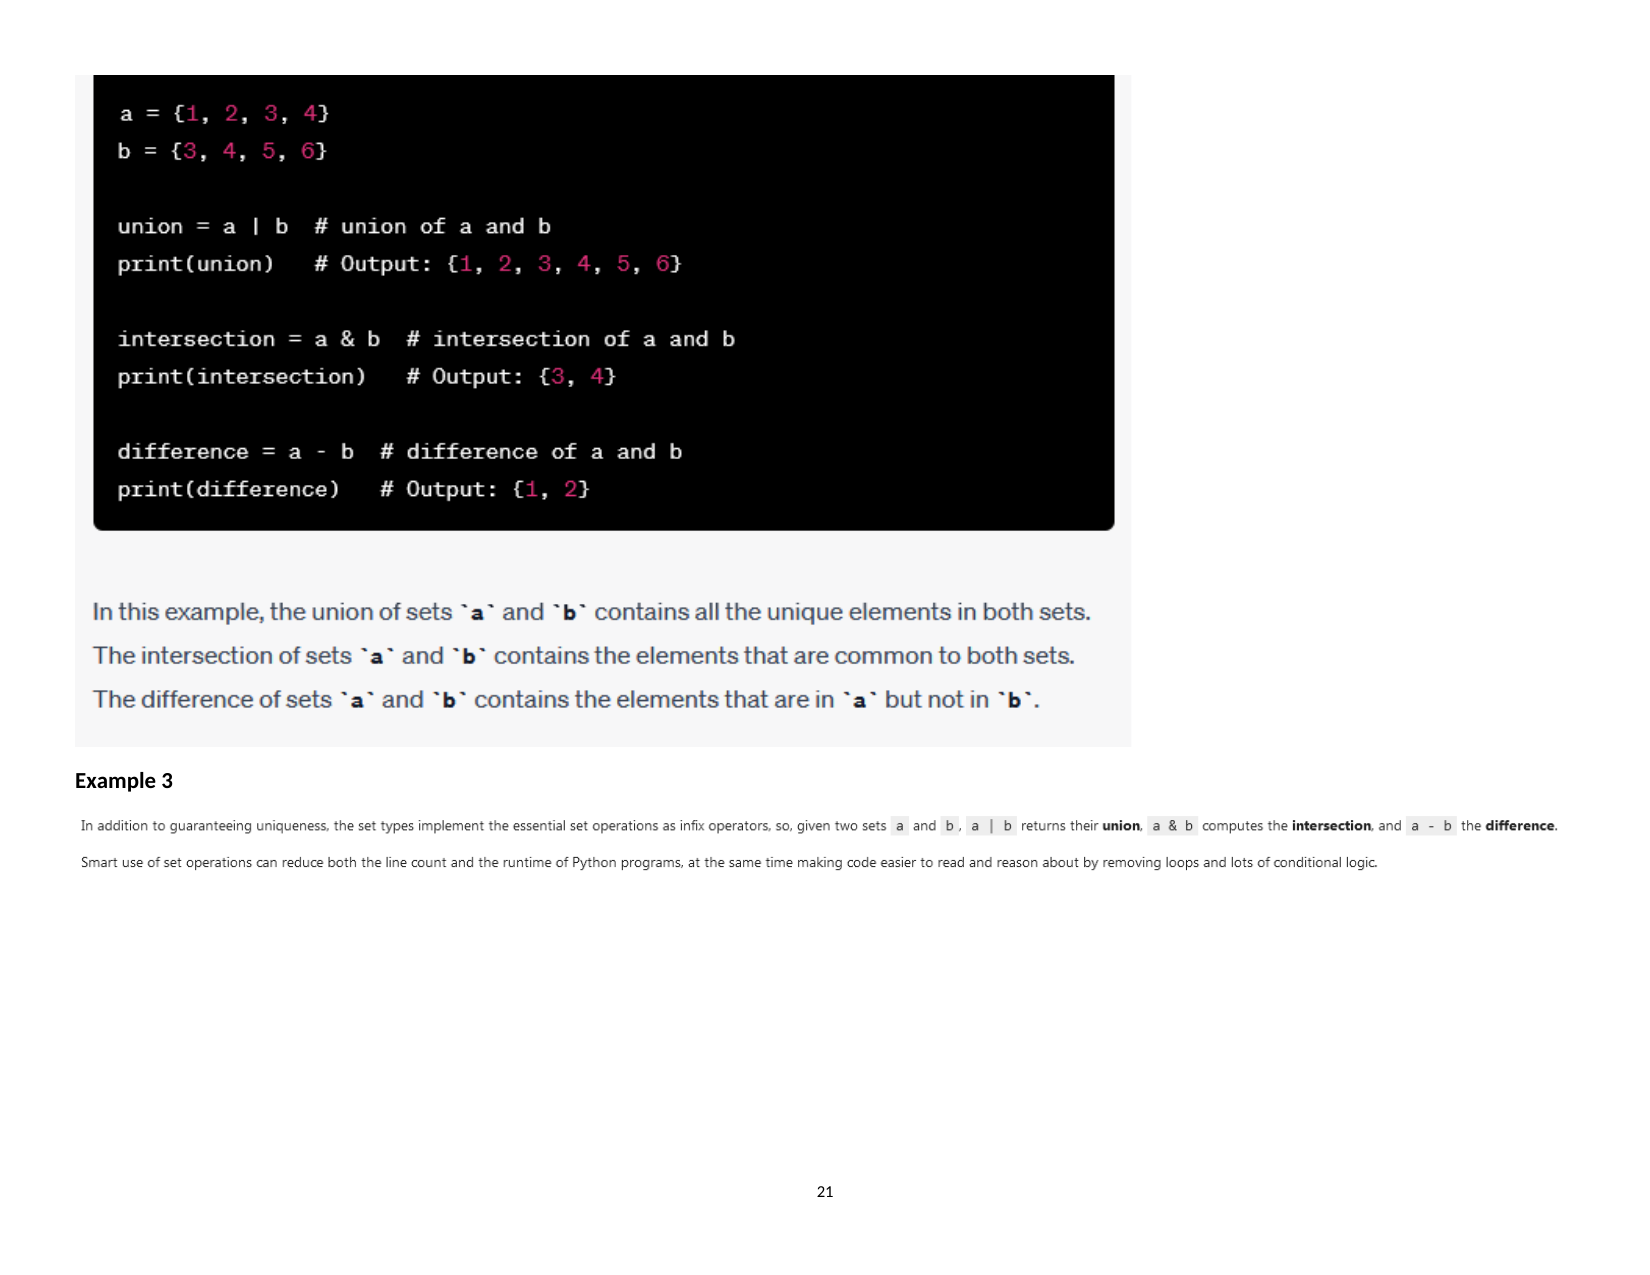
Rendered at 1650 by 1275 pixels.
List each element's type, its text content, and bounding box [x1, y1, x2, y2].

picture [75, 75, 1132, 747]
text Example 3 [75, 766, 1575, 794]
picture [75, 812, 1575, 877]
